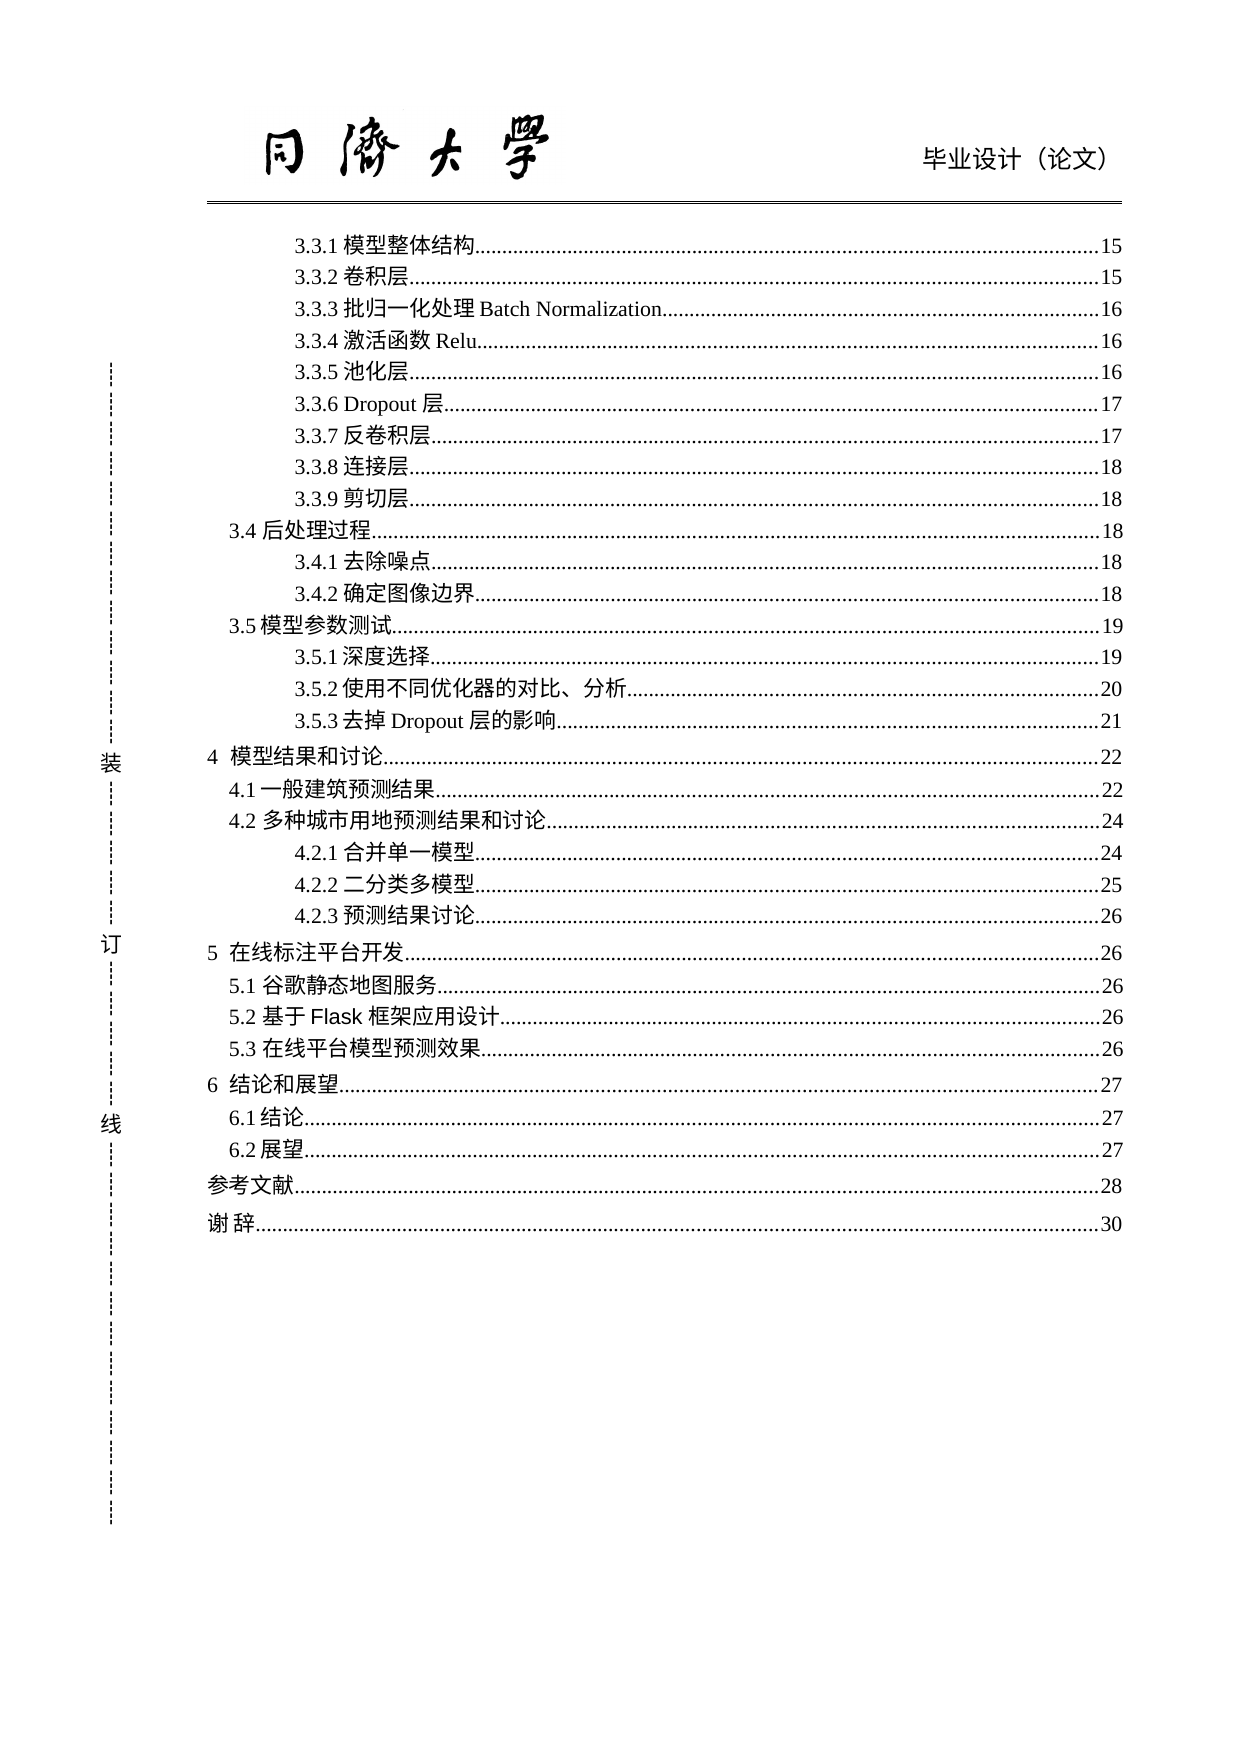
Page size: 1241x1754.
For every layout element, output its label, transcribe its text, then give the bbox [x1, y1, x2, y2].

text 3.3.9 剪切层 18 [294, 481, 1122, 513]
text 3.4.2 确定图像边界 18 [294, 576, 1122, 608]
text 4.1一般建筑预测结果 22 [229, 772, 1123, 803]
text 6.1结论 27 [229, 1100, 1123, 1132]
text 4 模型结果和讨论 22 [207, 734, 1122, 772]
text 5.1 谷歌静态地图服务 26 [229, 968, 1123, 999]
text 3.3.6 Dropout 层 17 [294, 386, 1122, 418]
text 4.2.1 合并单一模型 24 [294, 835, 1122, 867]
text 4.2 多种城市用地预测结果和讨论 24 [229, 803, 1123, 835]
text 3.3.3 批归一化处理Batch Normalization 16 [294, 291, 1122, 323]
text 3.3.2 卷积层 15 [294, 259, 1122, 291]
text 3.5.1深度选择 19 [294, 639, 1122, 671]
text 4.2.2 二分类多模型 25 [294, 867, 1122, 898]
text 3.5.3去掉Dropout 层的影响 21 [294, 703, 1122, 734]
text 6.2展望 27 [229, 1132, 1123, 1163]
text 3.5模型参数测试 19 [229, 608, 1123, 639]
text 5.3 在线平台模型预测效果 26 [229, 1031, 1123, 1063]
text 参考文献 28 [207, 1163, 1122, 1201]
text 3.4 后处理过程 18 [229, 513, 1123, 544]
text 3.3.7 反卷积层 17 [294, 418, 1122, 449]
text 6 结论和展望 27 [207, 1063, 1122, 1100]
text 5.2 基于Flask 框架应用设计 26 [229, 999, 1123, 1031]
text 3.4.1 去除噪点 18 [294, 544, 1122, 576]
text 谢 辞 30 [207, 1201, 1122, 1238]
text 3.3.1 模型整体结构 15 [294, 228, 1122, 259]
picture [244, 106, 567, 185]
text 3.3.8 连接层 18 [294, 449, 1122, 481]
text 4.2.3 预测结果讨论 26 [294, 898, 1122, 930]
text 5 在线标注平台开发 26 [207, 930, 1122, 968]
text 3.5.2使用不同优化器的对比、分析 20 [294, 671, 1122, 703]
text 3.3.5 池化层 16 [294, 354, 1122, 386]
text 3.3.4 激活函数Relu 16 [294, 323, 1122, 354]
